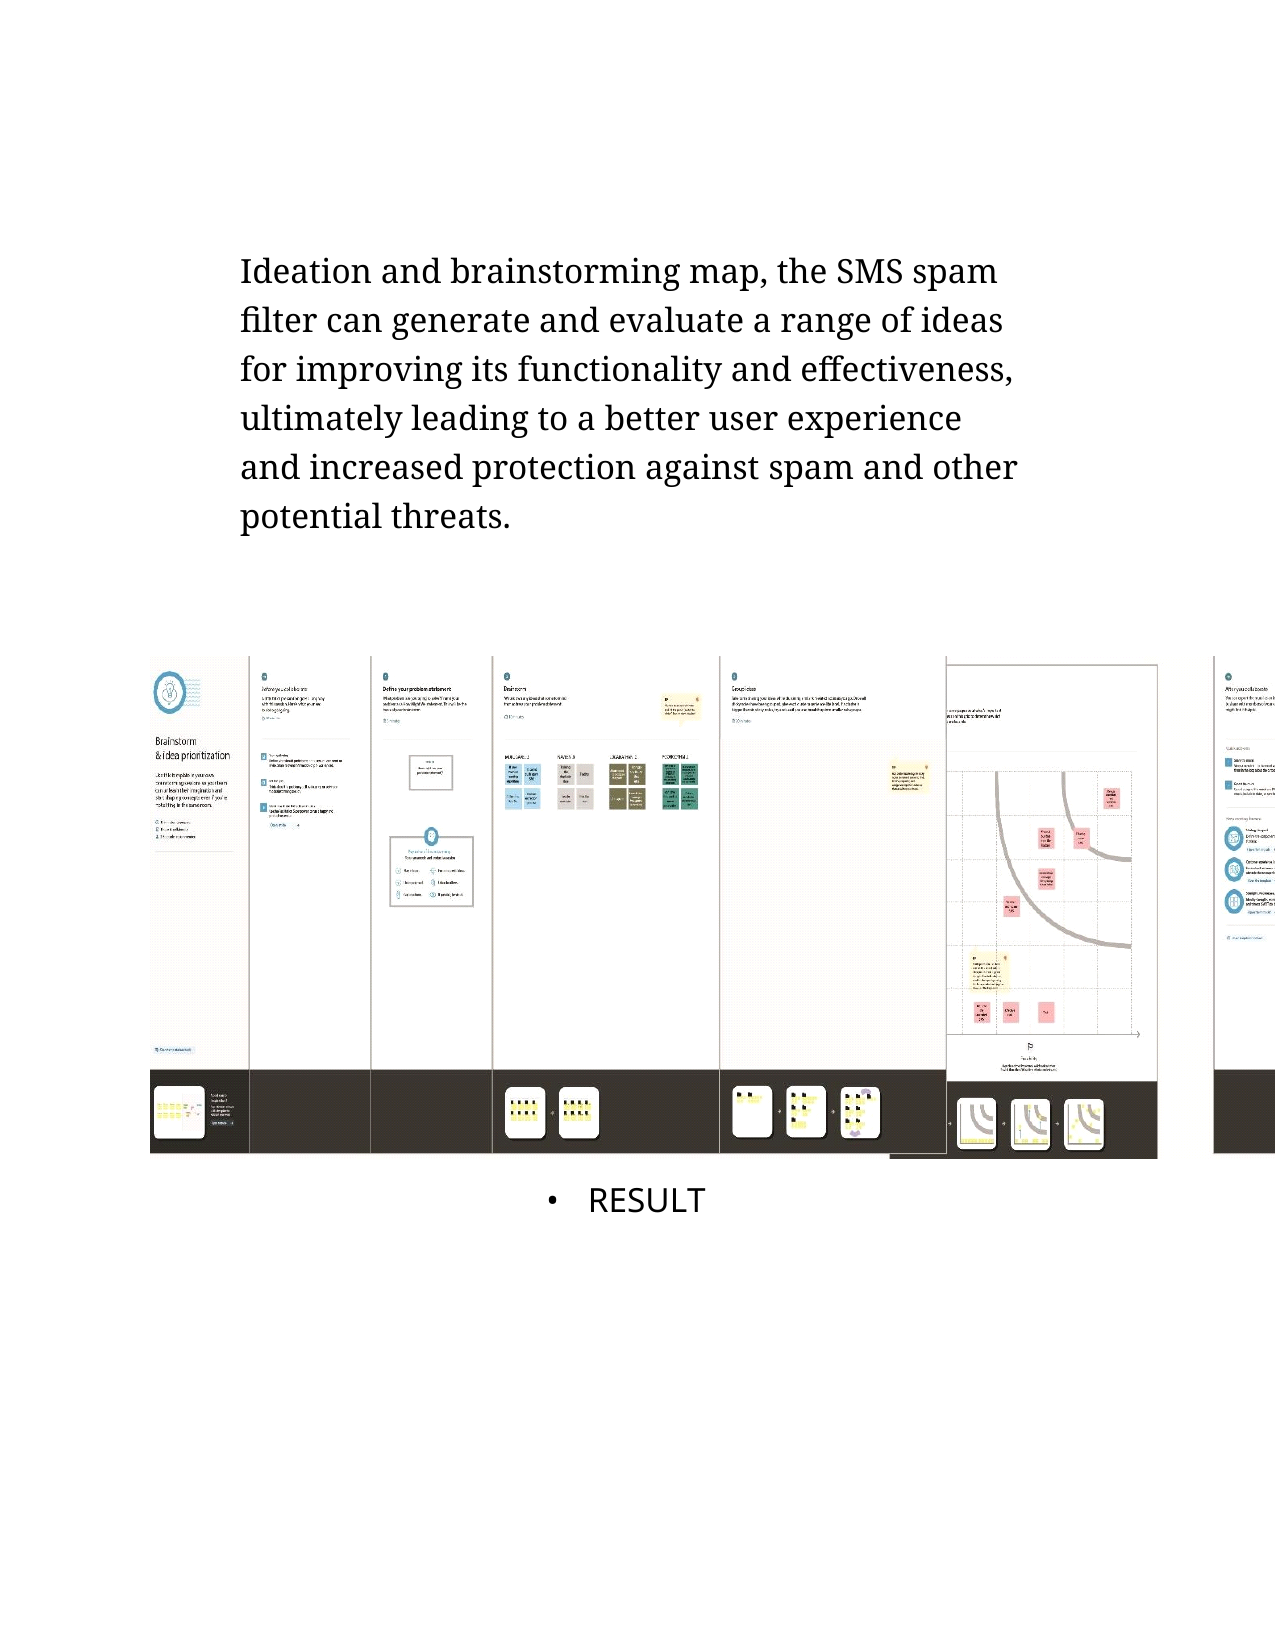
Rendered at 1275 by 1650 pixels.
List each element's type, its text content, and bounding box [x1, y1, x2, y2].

text Ideation and brainstorming map, the SMS spam filter can generate and evaluate a range of ideas for improving its functionality and effectiveness, ultimately leading to a better user experience and increased protection against spam and other potential threats. [240, 248, 1022, 538]
picture [150, 656, 1275, 1159]
list RESULT [546, 1177, 1125, 1223]
